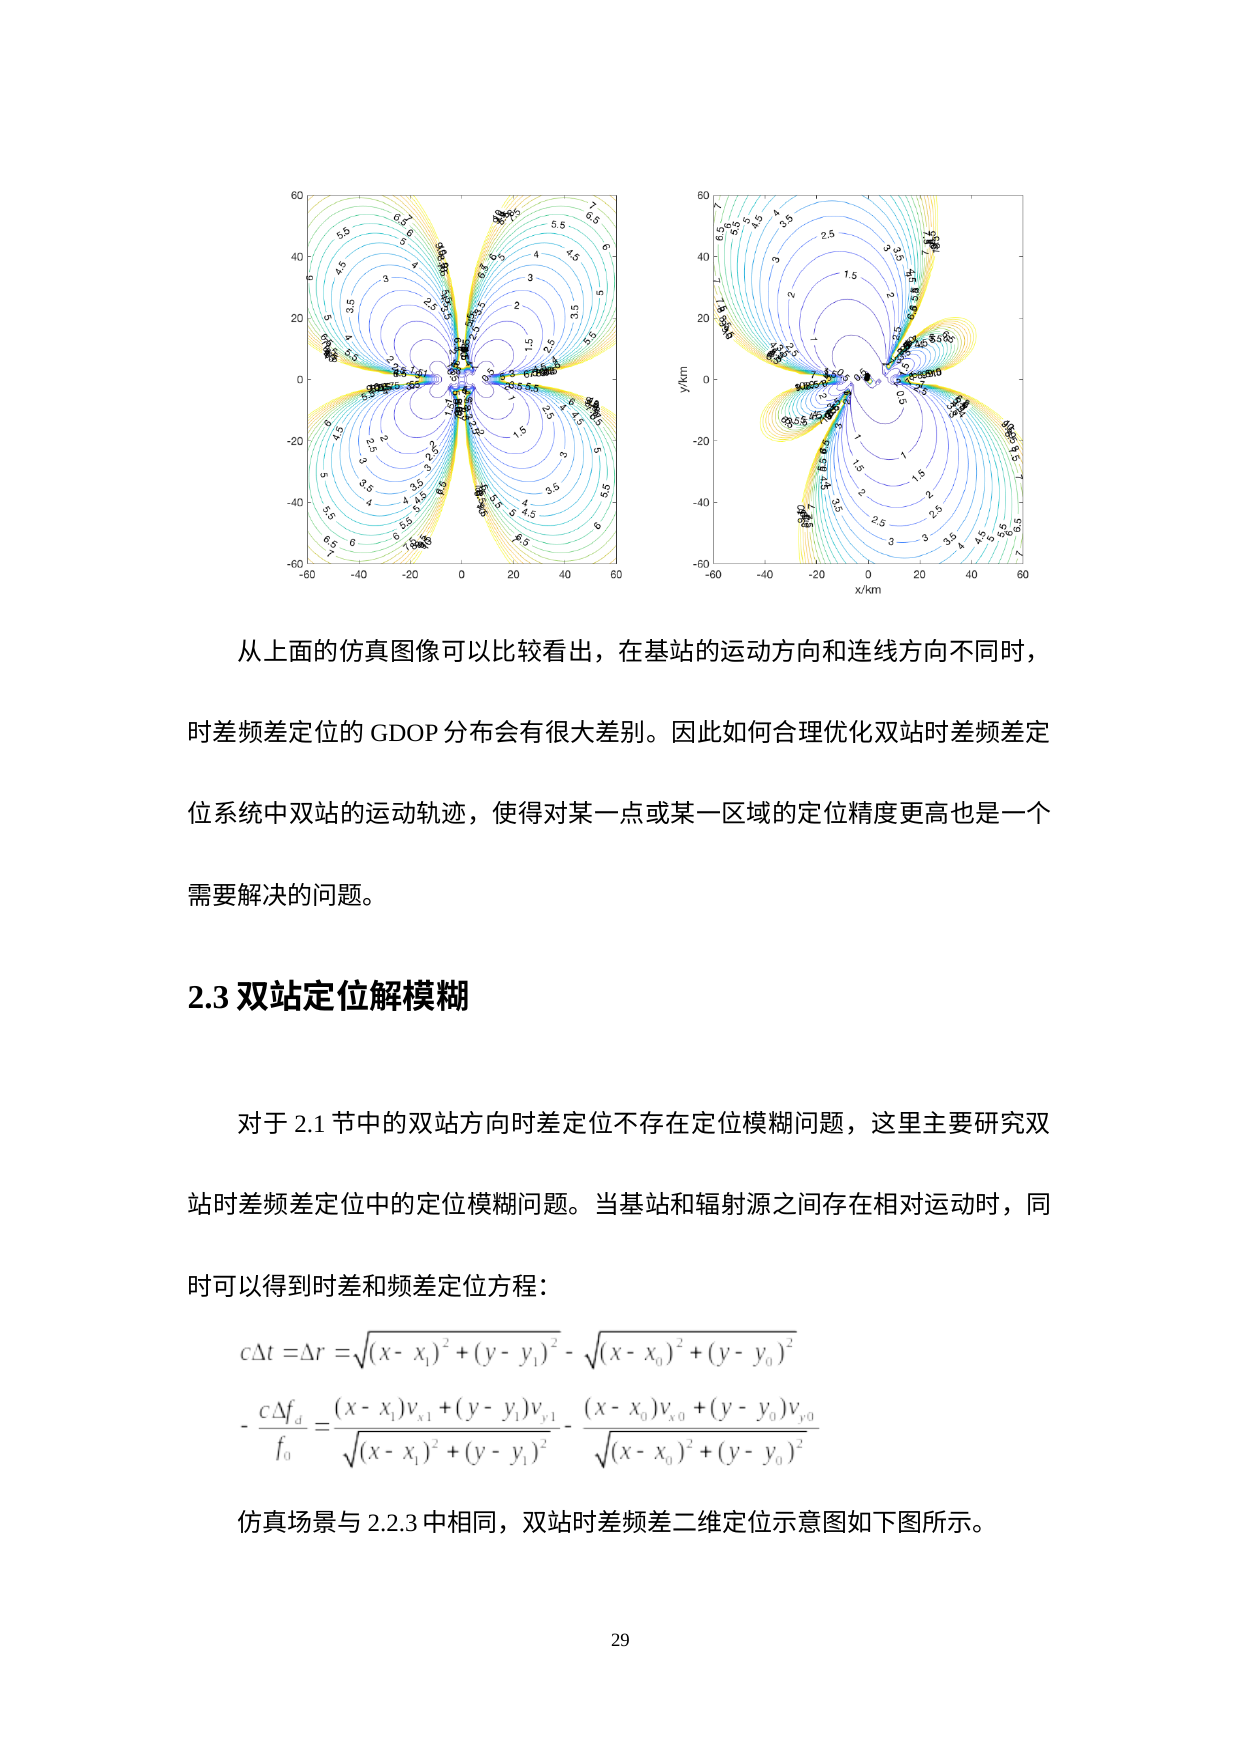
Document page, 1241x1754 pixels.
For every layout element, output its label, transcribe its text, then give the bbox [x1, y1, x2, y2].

subtitle 2.3双站定位解模糊 [187, 962, 1053, 1027]
text 对于2.1节中的双站方向时差定位不存在定位模糊问题，这里主要研究双站时差频差定位中的定位模糊问题。当基站和辐射源之间存在相对运动时，同时可以得到时差和频差定位方程： [187, 1089, 1053, 1317]
picture [187, 162, 1110, 613]
text 从上面的仿真图像可以比较看出，在基站的运动方向和连线方向不同时，时差频差定位的GDOP分布会有很大差别。因此如何合理优化双站时差频差定位系统中双站的运动轨迹，使得对某一点或某一区域的定位精度更高也是一个需要解决的问题。 [187, 617, 1053, 926]
text 仿真场景与2.2.3中相同，双站时差频差二维定位示意图如下图所示。 [187, 1488, 1053, 1553]
